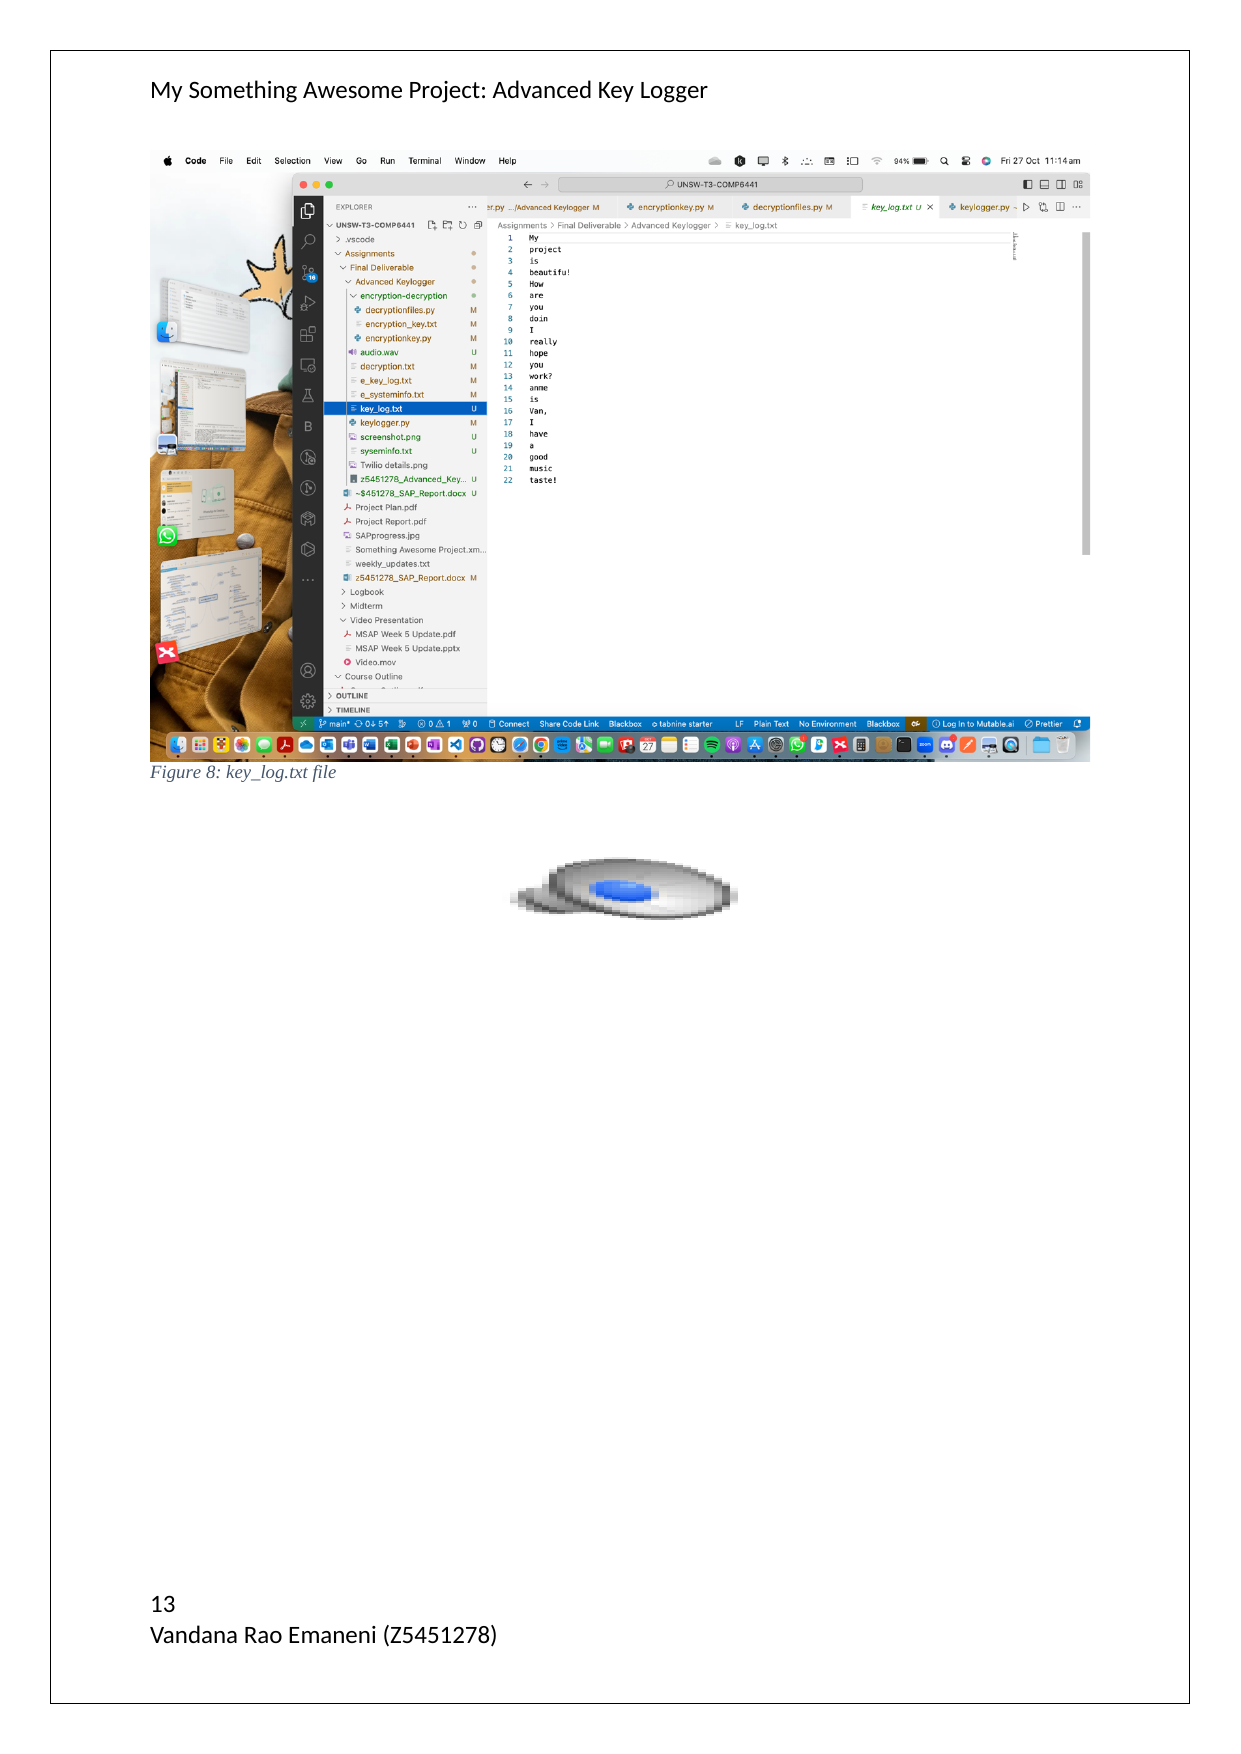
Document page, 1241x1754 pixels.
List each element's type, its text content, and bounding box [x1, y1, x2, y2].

picture [150, 832, 1091, 948]
text Figure 8: key_log.txt file [150, 762, 1090, 783]
picture [150, 150, 1091, 762]
